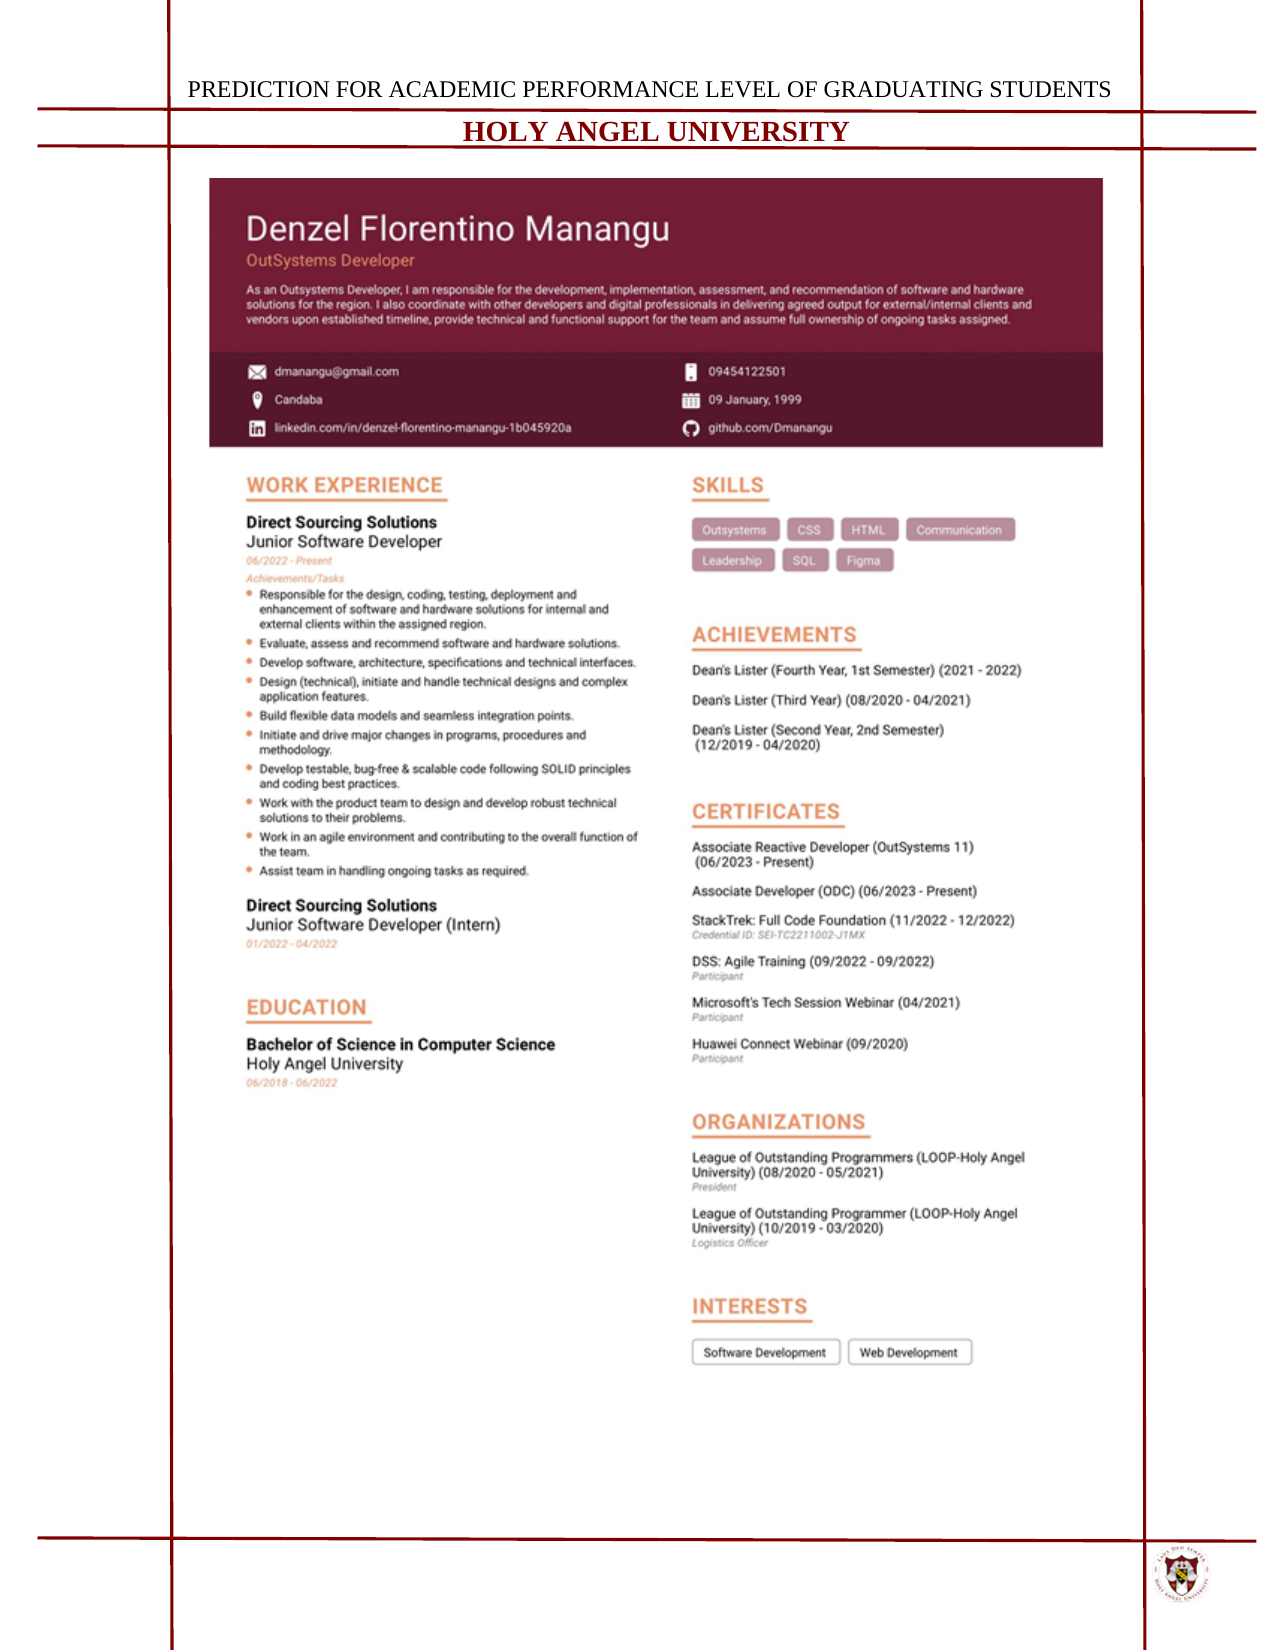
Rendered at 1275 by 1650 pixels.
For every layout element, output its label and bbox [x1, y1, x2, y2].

picture [209, 178, 1104, 1443]
picture [1151, 1543, 1212, 1604]
